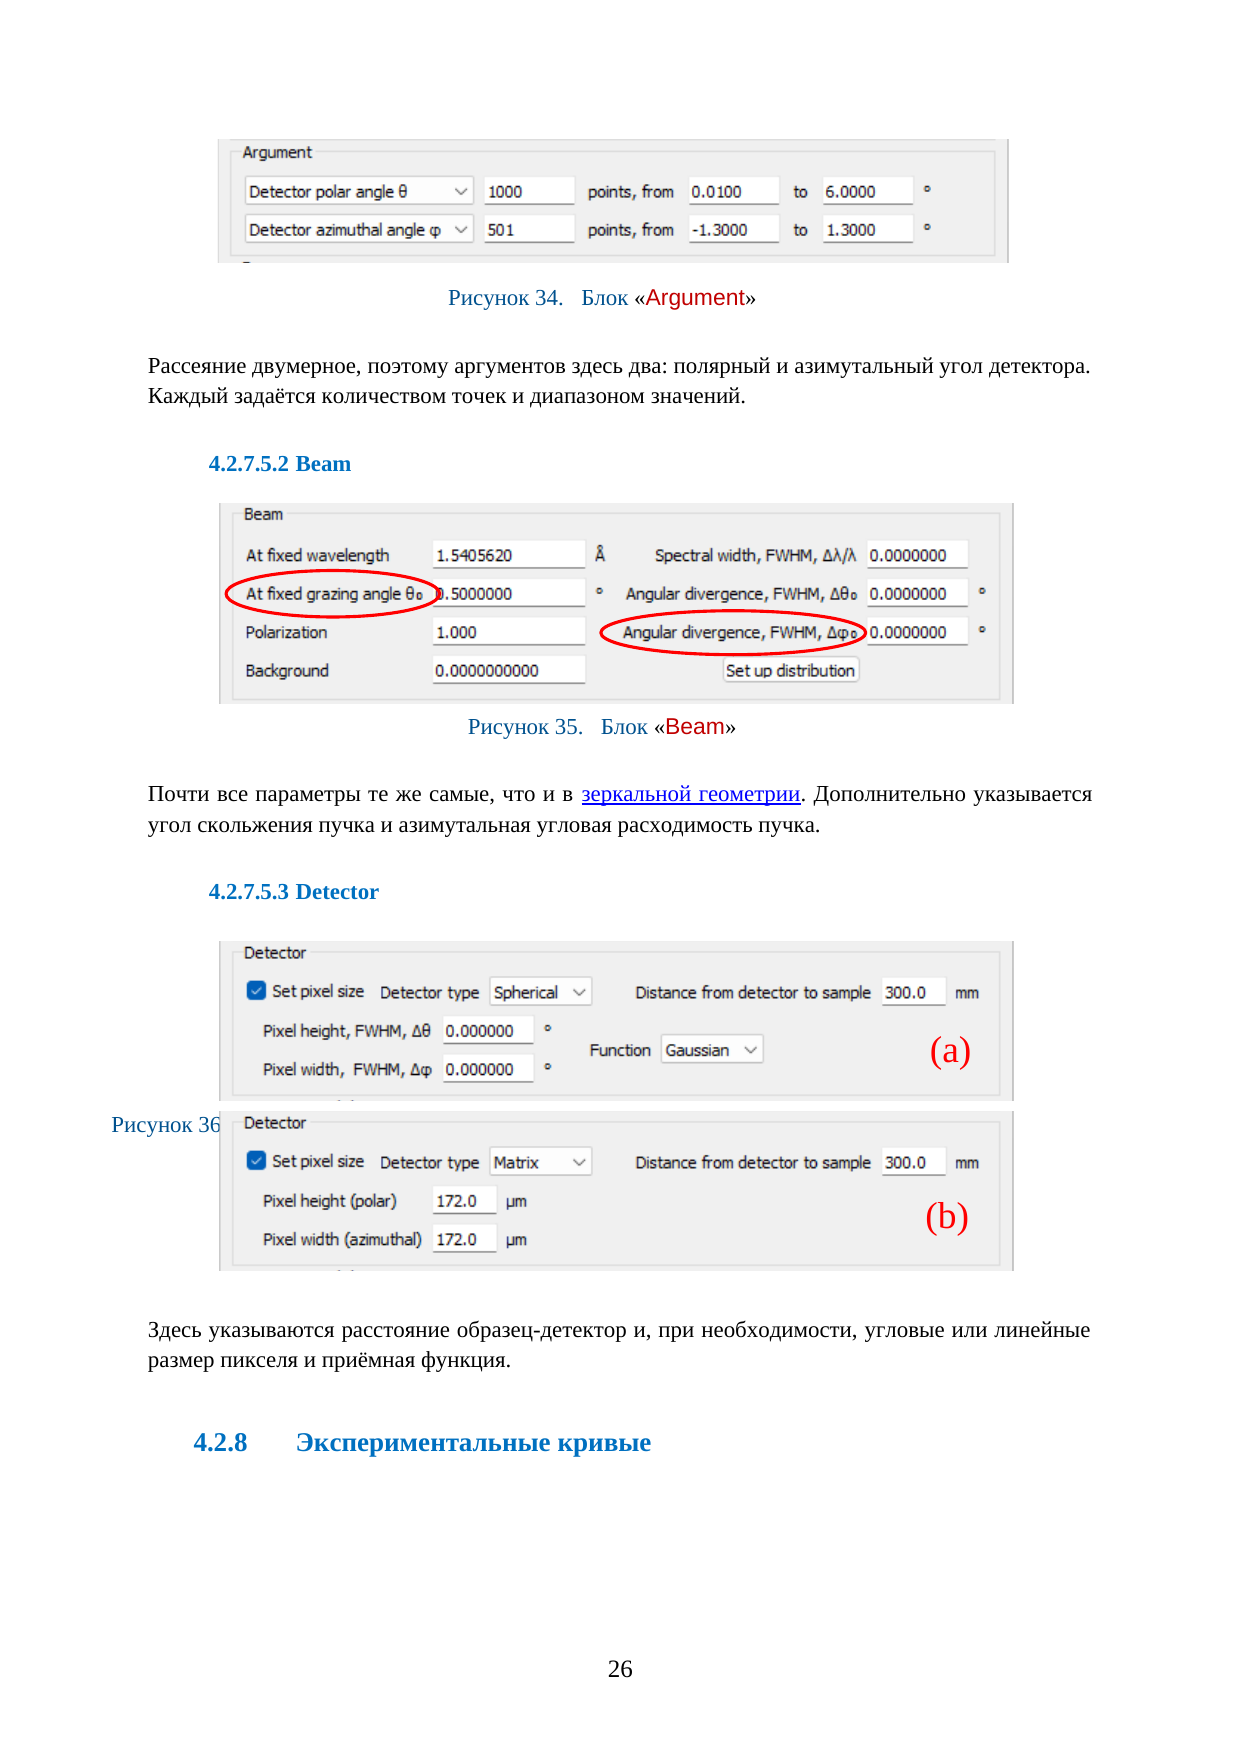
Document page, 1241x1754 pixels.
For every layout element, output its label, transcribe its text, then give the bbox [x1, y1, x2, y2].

subtitle Beam [209, 450, 1093, 476]
text Здесь указываются расстояние образец-детектор и, при необходимости, угловые или линейные размер пикселя и приёмная функция. [148, 1179, 1093, 1373]
subtitle Экспериментальные кривые [193, 1426, 1093, 1458]
picture [219, 941, 1014, 1101]
picture [219, 1111, 1014, 1271]
text Почти все параметры те же самые, что и в зеркальной геометрии. Дополнительно указывается угол скольжения пучка и азимутальная угловая расходимость пучка. [148, 781, 1093, 837]
picture [219, 503, 1014, 704]
text Рассеяние двумерное, поэтому аргументов здесь два: полярный и азимутальный угол детектора. Каждый задаётся количеством точек и диапазоном значений. [148, 352, 1093, 408]
subtitle Detector [209, 878, 1093, 905]
picture [217, 139, 1009, 263]
